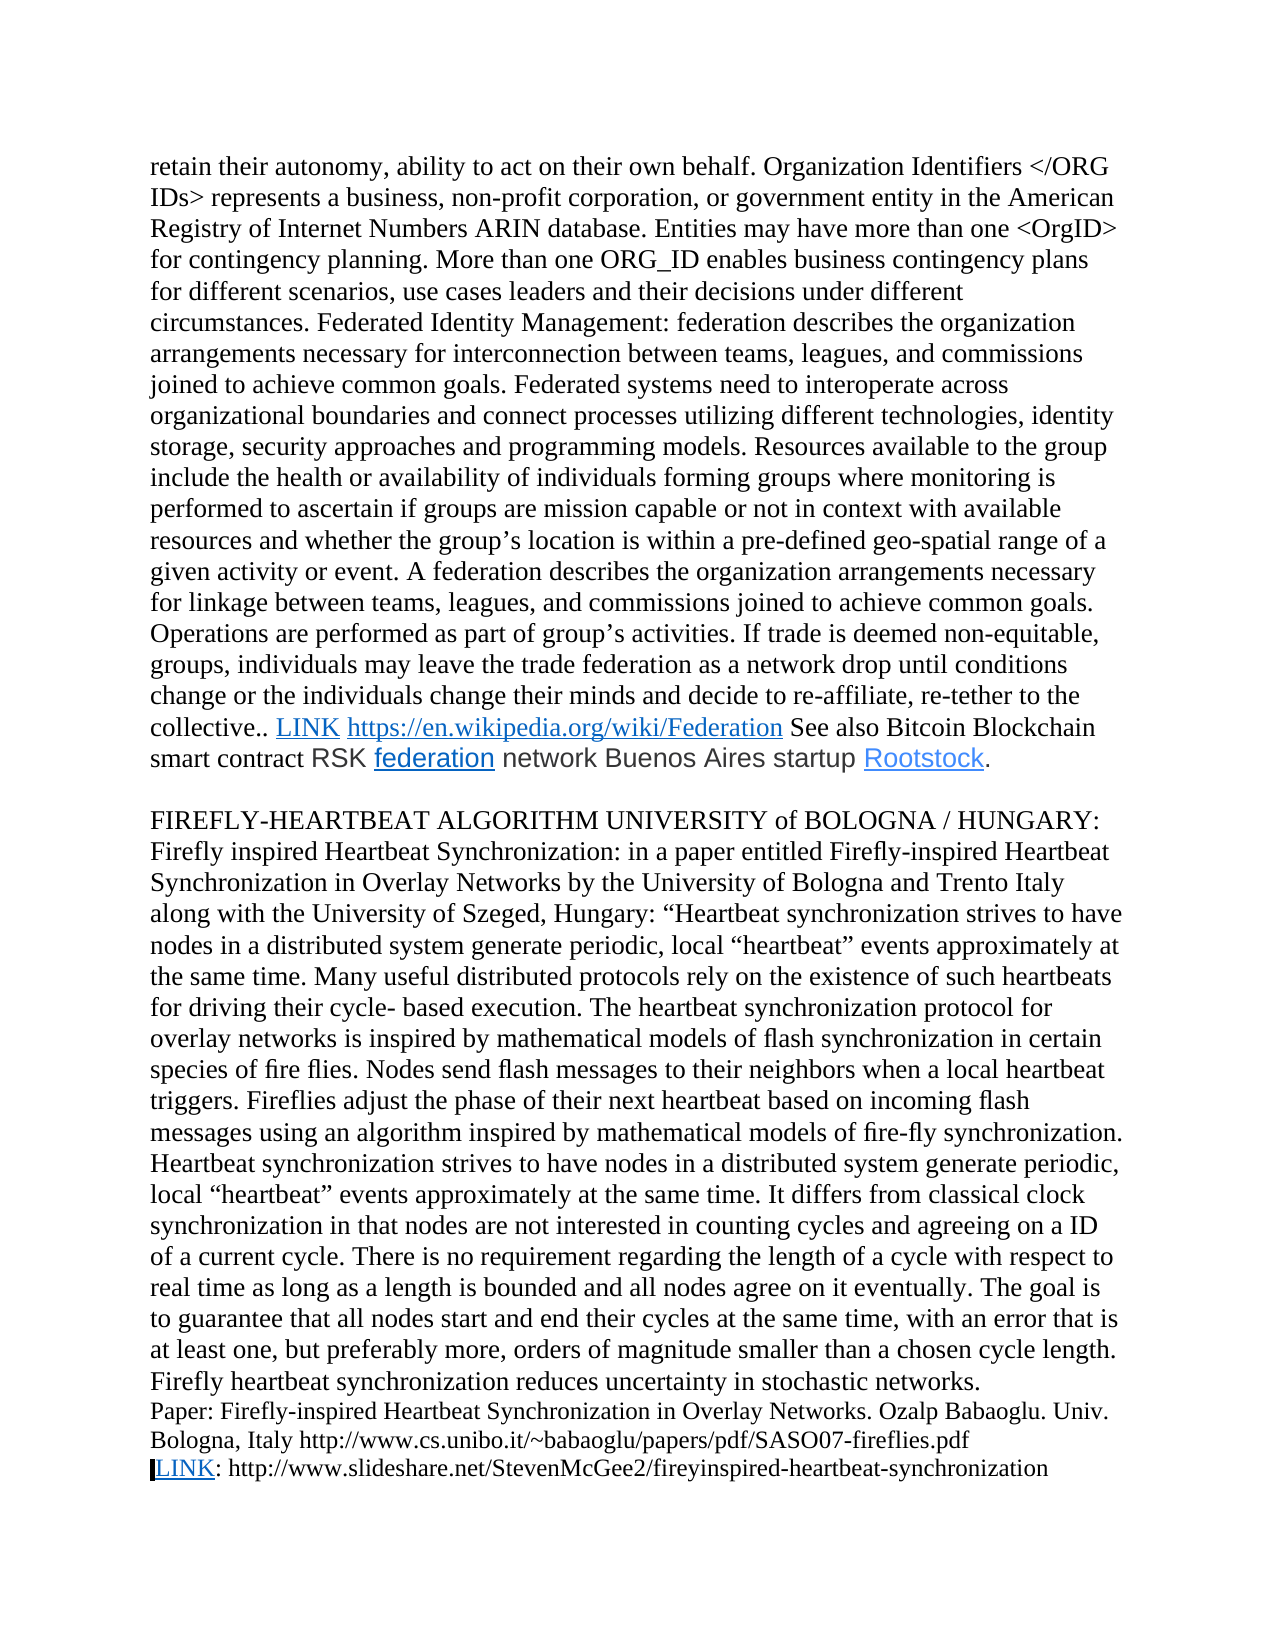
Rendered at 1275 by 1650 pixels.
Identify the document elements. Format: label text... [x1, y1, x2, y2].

text Bologna, Italy http://www.cs.unibo.it/~babaoglu/papers/pdf/SASO07-fireflies.pdf [150, 1425, 1125, 1453]
text FIREFLY-HEARTBEAT ALGORITHM UNIVERSITY of BOLOGNA / HUNGARY: Firefly inspired Heartbeat Synchronization: in a paper entitled Fireﬂy-inspired Heartbeat Synchronization in Overlay Networks by the University of Bologna and Trento Italy along with the University of Szeged, Hungary: “Heartbeat synchronization strives to have nodes in a distributed system generate periodic, local “heartbeat” events approximately at the same time. Many useful distributed protocols rely on the existence of such heartbeats for driving their cycle- based execution. The heartbeat synchronization protocol for overlay networks is inspired by mathematical models of ﬂash synchronization in certain species of ﬁre ﬂies. Nodes send ﬂash messages to their neighbors when a local heartbeat triggers. Fireflies adjust the phase of their next heartbeat based on incoming ﬂash messages using an algorithm inspired by mathematical models of ﬁre-ﬂy synchronization. Heartbeat synchronization strives to have nodes in a distributed system generate periodic, local “heartbeat” events approximately at the same time. It differs from classical clock synchronization in that nodes are not interested in counting cycles and agreeing on a ID of a current cycle. There is no requirement regarding the length of a cycle with respect to real time as long as a length is bounded and all nodes agree on it eventually. The goal is to guarantee that all nodes start and end their cycles at the same time, with an error that is at least one, but preferably more, orders of magnitude smaller than a chosen cycle length. [150, 804, 1125, 1365]
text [150, 150, 1125, 773]
text LINK: http://www.slideshare.net/StevenMcGee2/fireyinspired-heartbeat-synchronization [150, 1453, 1125, 1482]
text Firefly heartbeat synchronization reduces uncertainty in stochastic networks. [150, 1365, 1125, 1396]
text Paper: Firefly-inspired Heartbeat Synchronization in Overlay Networks. Ozalp Babaoglu. Univ. [150, 1396, 1125, 1425]
